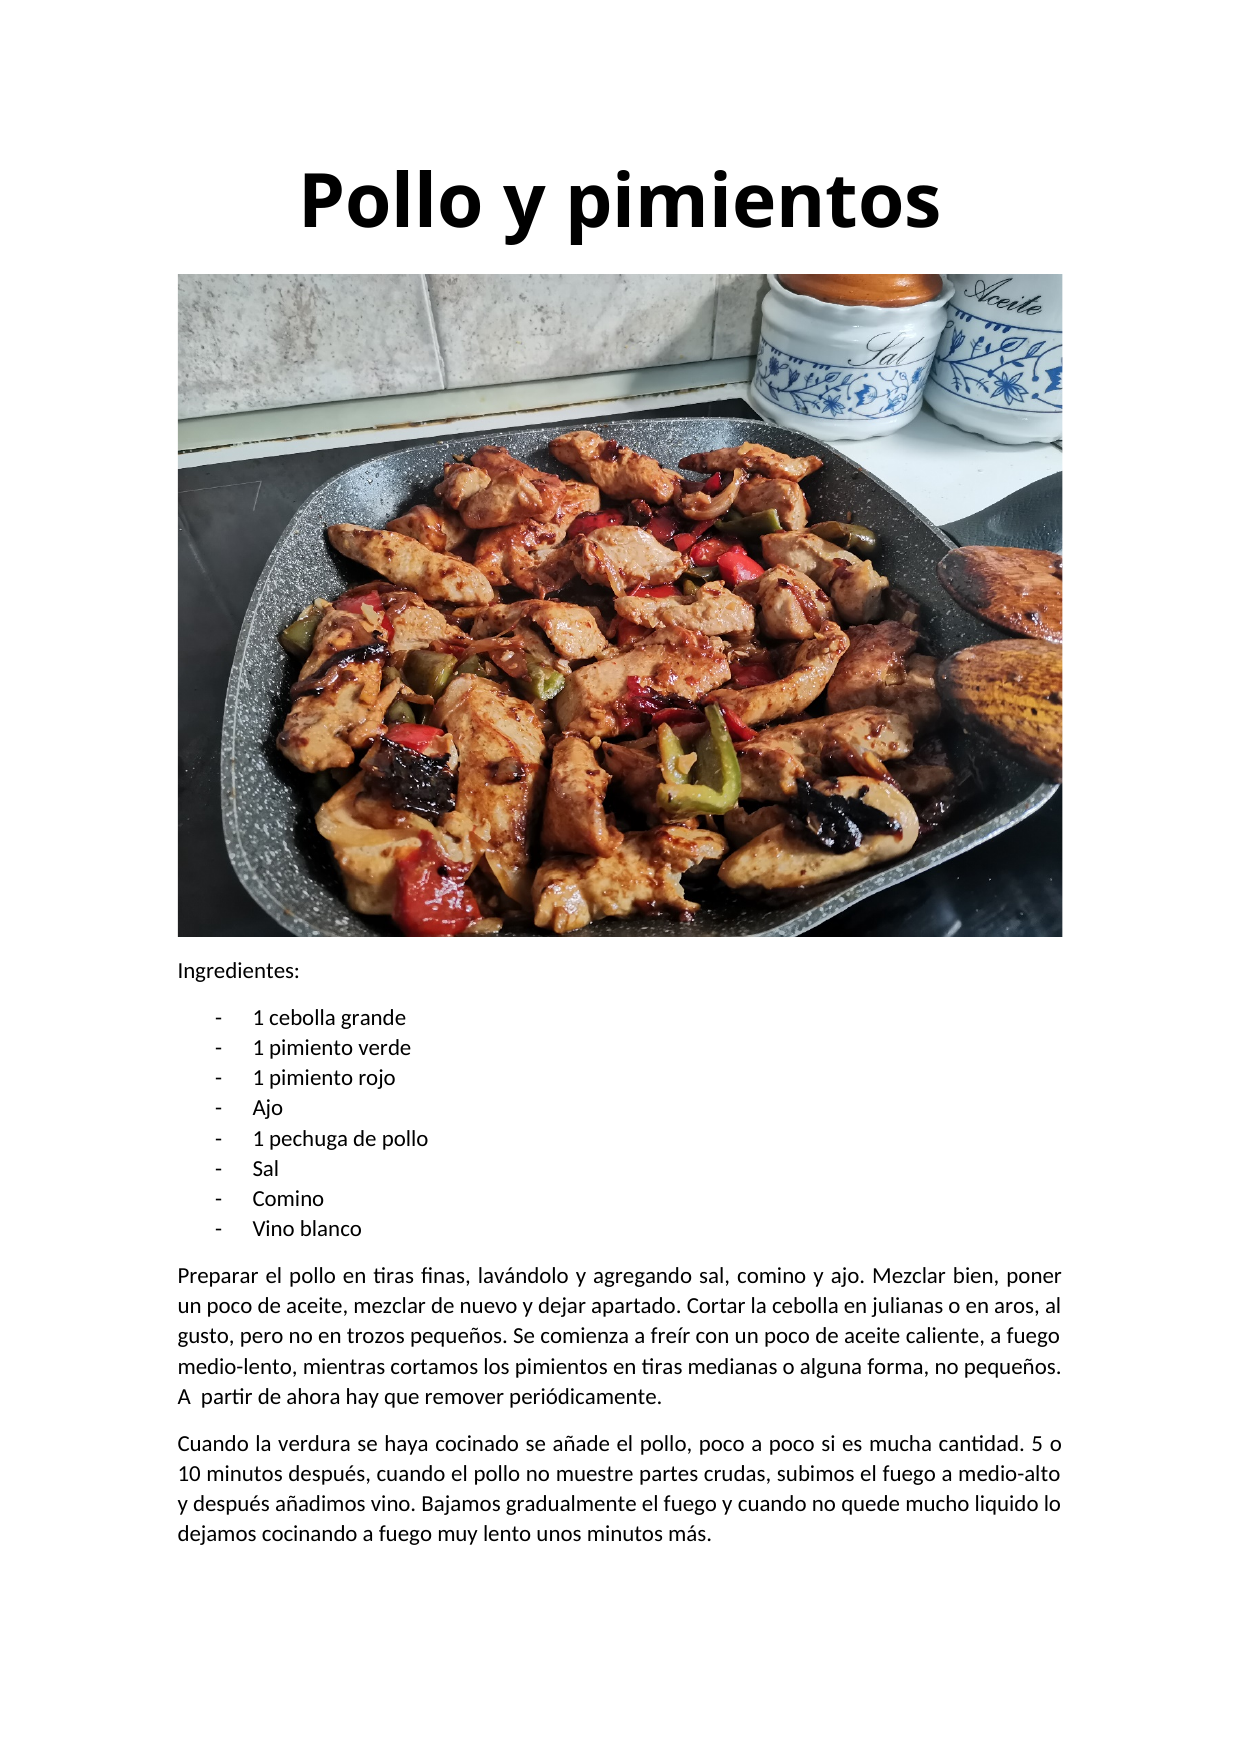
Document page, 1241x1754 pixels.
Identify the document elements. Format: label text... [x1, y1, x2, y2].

list Comino [215, 1184, 1063, 1212]
picture [177, 274, 1063, 937]
text Ingredientes: [177, 956, 1063, 984]
text Cuando la verdura se haya cocinado se añade el pollo, poco a poco si es mucha cantidad. 5 o 10 minutos después, cuando el pollo no muestre partes crudas, subimos el fuego a medio-alto y después añadimos vino. Bajamos gradualmente el fuego y cuando no quede mucho liquido lo dejamos cocinando a fuego muy lento unos minutos más. [177, 1429, 1063, 1547]
list Sal [215, 1154, 1063, 1182]
list 1 cebolla grande [215, 1003, 1063, 1031]
list 1 pechuga de pollo [215, 1124, 1063, 1152]
list 1 pimiento verde [215, 1033, 1063, 1061]
list Ajo [215, 1093, 1063, 1121]
list 1 pimiento rojo [215, 1063, 1063, 1091]
text Preparar el pollo en tiras finas, lavándolo y agregando sal, comino y ajo. Mezclar bien, poner un poco de aceite, mezclar de nuevo y dejar apartado. Cortar la cebolla en julianas o en aros, al gusto, pero no en trozos pequeños. Se comienza a freír con un poco de aceite caliente, a fuego medio-lento, mientras cortamos los pimientos en tiras medianas o alguna forma, no pequeños. A partir de ahora hay que remover periódicamente. [177, 1261, 1063, 1410]
list Vino blanco [215, 1214, 1063, 1242]
text Pollo y pimientos [177, 148, 1063, 250]
